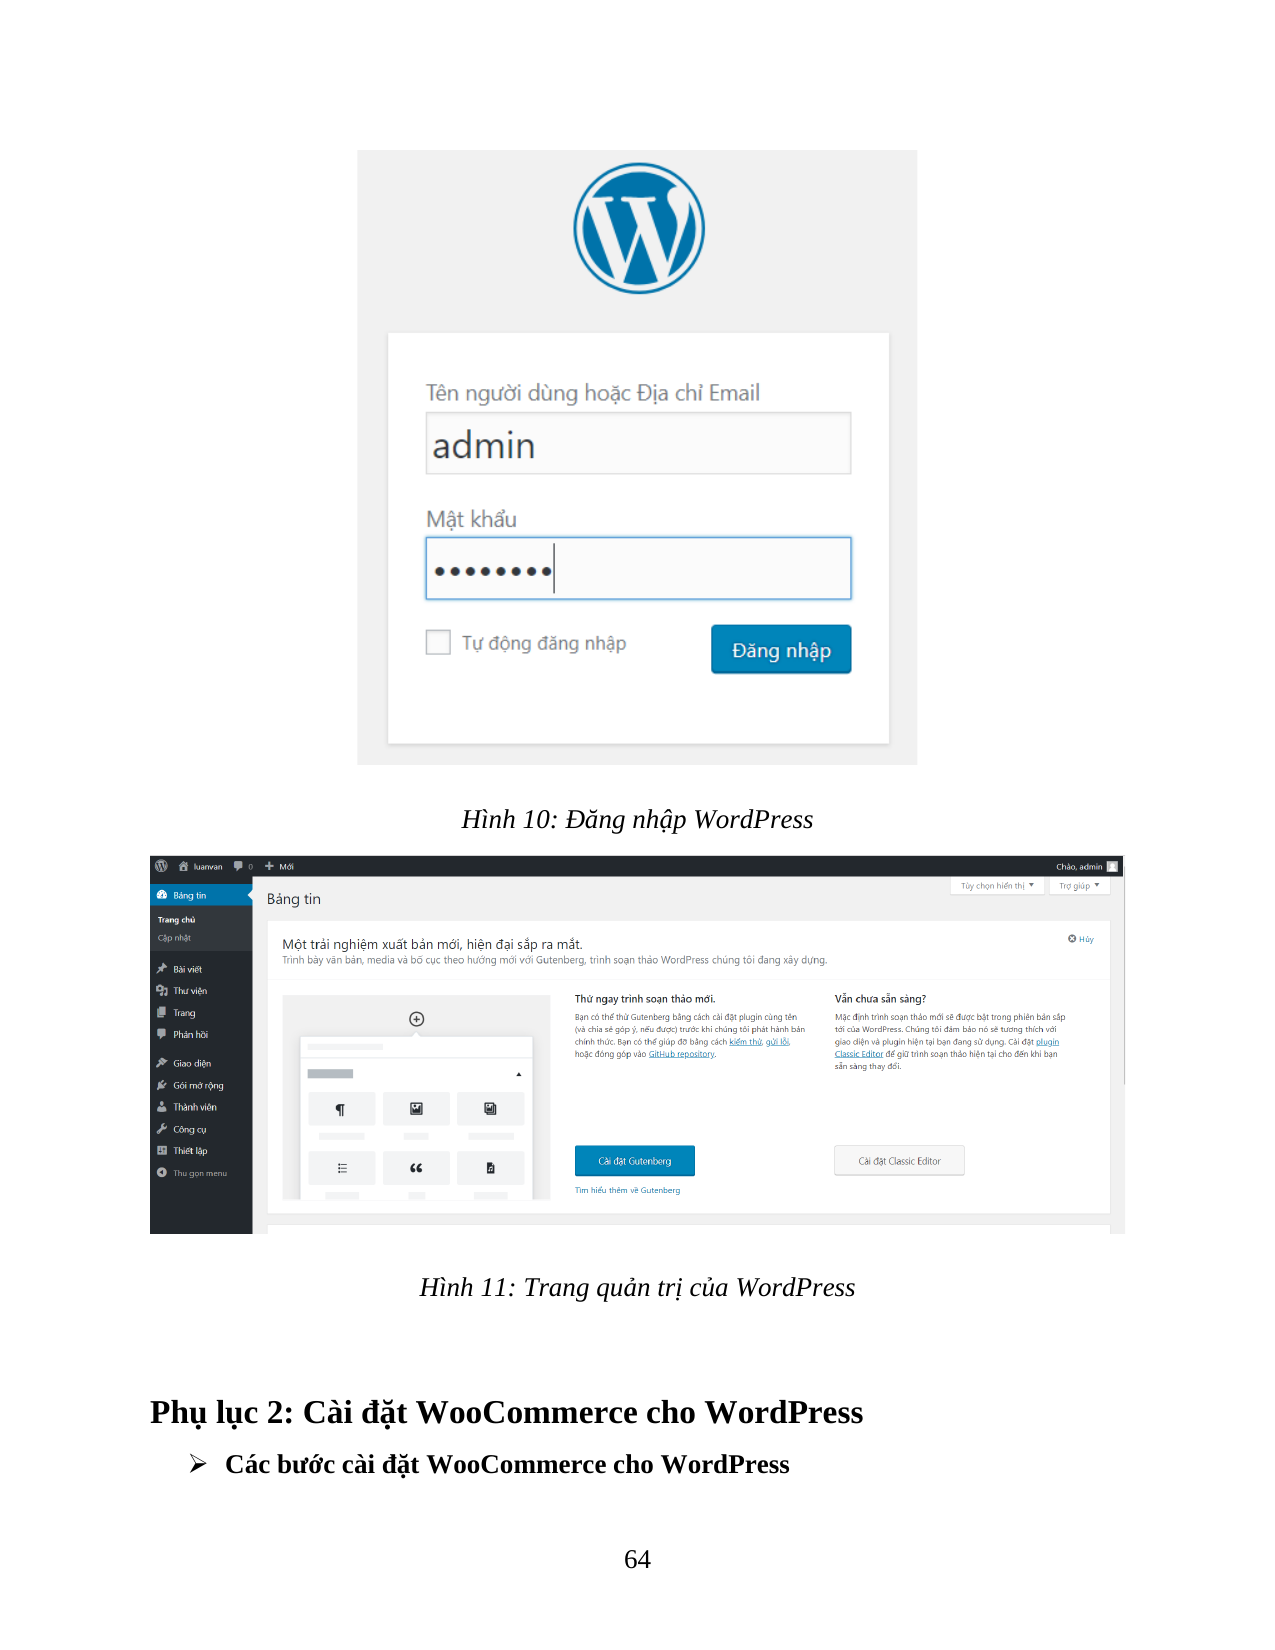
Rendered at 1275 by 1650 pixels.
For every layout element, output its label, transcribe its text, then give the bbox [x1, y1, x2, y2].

text Hình 10: Đăng nhập WordPress [150, 803, 1125, 834]
list Các bước cài đặt WooCommerce cho WordPress [187, 1449, 1125, 1480]
picture [157, 891, 166, 898]
text Hình 11: Trang quản trị của WordPress [150, 1271, 1125, 1302]
subtitle Phụ lục 2: Cài đặt WooCommerce cho WordPress [150, 1392, 1125, 1430]
picture [357, 150, 918, 765]
picture [150, 855, 1125, 1234]
